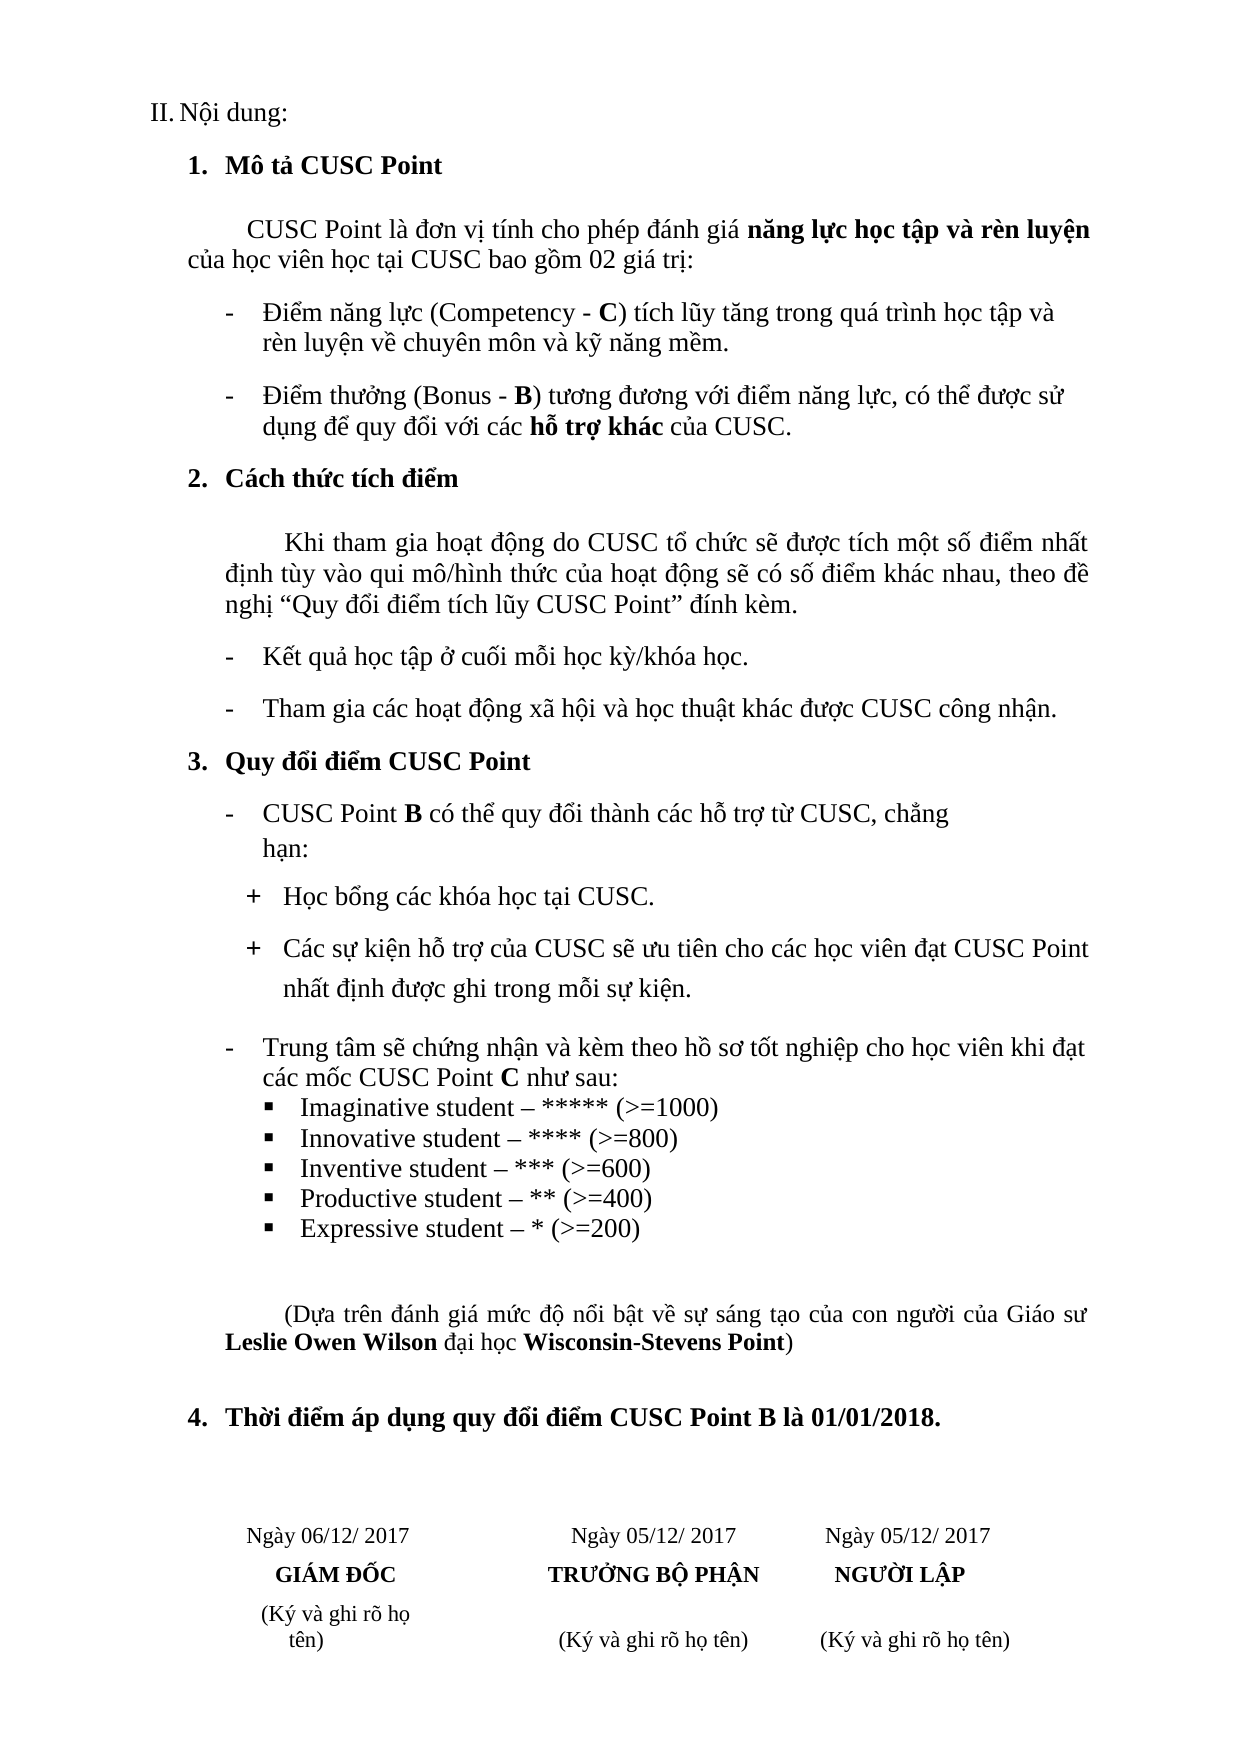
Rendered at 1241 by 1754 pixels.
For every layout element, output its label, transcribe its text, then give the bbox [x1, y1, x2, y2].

list Productive student – ** (>=400) [262, 1183, 1088, 1214]
list Inventive student – *** (>=600) [262, 1153, 1088, 1183]
list Thời điểm áp dụng quy đổi điểm CUSC Point B là 01/01/2018. [187, 1401, 1090, 1432]
list Điểm năng lực (Competency - C) tích lũy tăng trong quá trình học tập và rèn luyện về chuyên môn và kỹ năng mềm. [225, 297, 1088, 358]
text Khi tham gia hoạt động do CUSC tổ chức sẽ được tích một số điểm nhất định tùy vào qui mô/hình thức của hoạt động sẽ có số điểm khác nhau, theo đề nghị “Quy đổi điểm tích lũy CUSC Point” đính kèm. [225, 526, 1090, 619]
text CUSC Point là đơn vị tính cho phép đánh giá năng lực học tập và rèn luyện của học viên học tại CUSC bao gồm 02 giá trị: [187, 214, 1090, 275]
table_cell (Ký và ghi rõ họ tên) [454, 1588, 794, 1653]
list Trung tâm sẽ chứng nhận và kèm theo hồ sơ tốt nghiệp cho học viên khi đạt các mốc CUSC Point C như sau: [225, 1032, 1088, 1092]
list Kết quả học tập ở cuối mỗi học kỳ/khóa học. [225, 640, 1090, 671]
table_header Ngày 05/12/ 2017 [794, 1510, 1033, 1549]
table_cell GIÁM ĐỐC [200, 1549, 454, 1588]
table_header Ngày 06/12/ 2017 [200, 1510, 454, 1549]
list Imaginative student – ***** (>=1000) [262, 1092, 1088, 1123]
list CUSC Point B có thể quy đổi thành các hỗ trợ từ CUSC, chẳng hạn: [225, 797, 1001, 863]
list Học bổng các khóa học tại CUSC. [245, 880, 1090, 913]
list Cách thức tích điểm [187, 462, 1090, 493]
list Expressive student – * (>=200) [262, 1214, 1088, 1244]
list Quy đổi điểm CUSC Point [187, 744, 1090, 776]
text (Dựa trên đánh giá mức độ nổi bật về sự sáng tạo của con người của Giáo sư Leslie Owen Wilson đại học Wisconsin-Stevens Point) [225, 1299, 1088, 1356]
list Nội dung: [150, 96, 1090, 127]
list Các sự kiện hỗ trợ của CUSC sẽ ưu tiên cho các học viên đạt CUSC Point nhất định được ghi trong mỗi sự kiện. [245, 933, 1090, 1003]
list Mô tả CUSC Point [187, 149, 1090, 180]
list Tham gia các hoạt động xã hội và học thuật khác được CUSC công nhận. [225, 692, 1090, 723]
table_header Ngày 05/12/ 2017 [454, 1510, 794, 1549]
table_cell NGƯỜI LẬP [794, 1549, 1033, 1588]
table_cell (Ký và ghi rõ họ tên) [794, 1588, 1033, 1653]
list Innovative student – **** (>=800) [262, 1123, 1088, 1153]
table_cell (Ký và ghi rõ họ tên) [200, 1588, 454, 1653]
table_cell TRƯỞNG BỘ PHẬN [454, 1549, 794, 1588]
list Điểm thưởng (Bonus - B) tương đương với điểm năng lực, có thể được sử dụng để quy đổi với các hỗ trợ khác của CUSC. [225, 380, 1088, 441]
